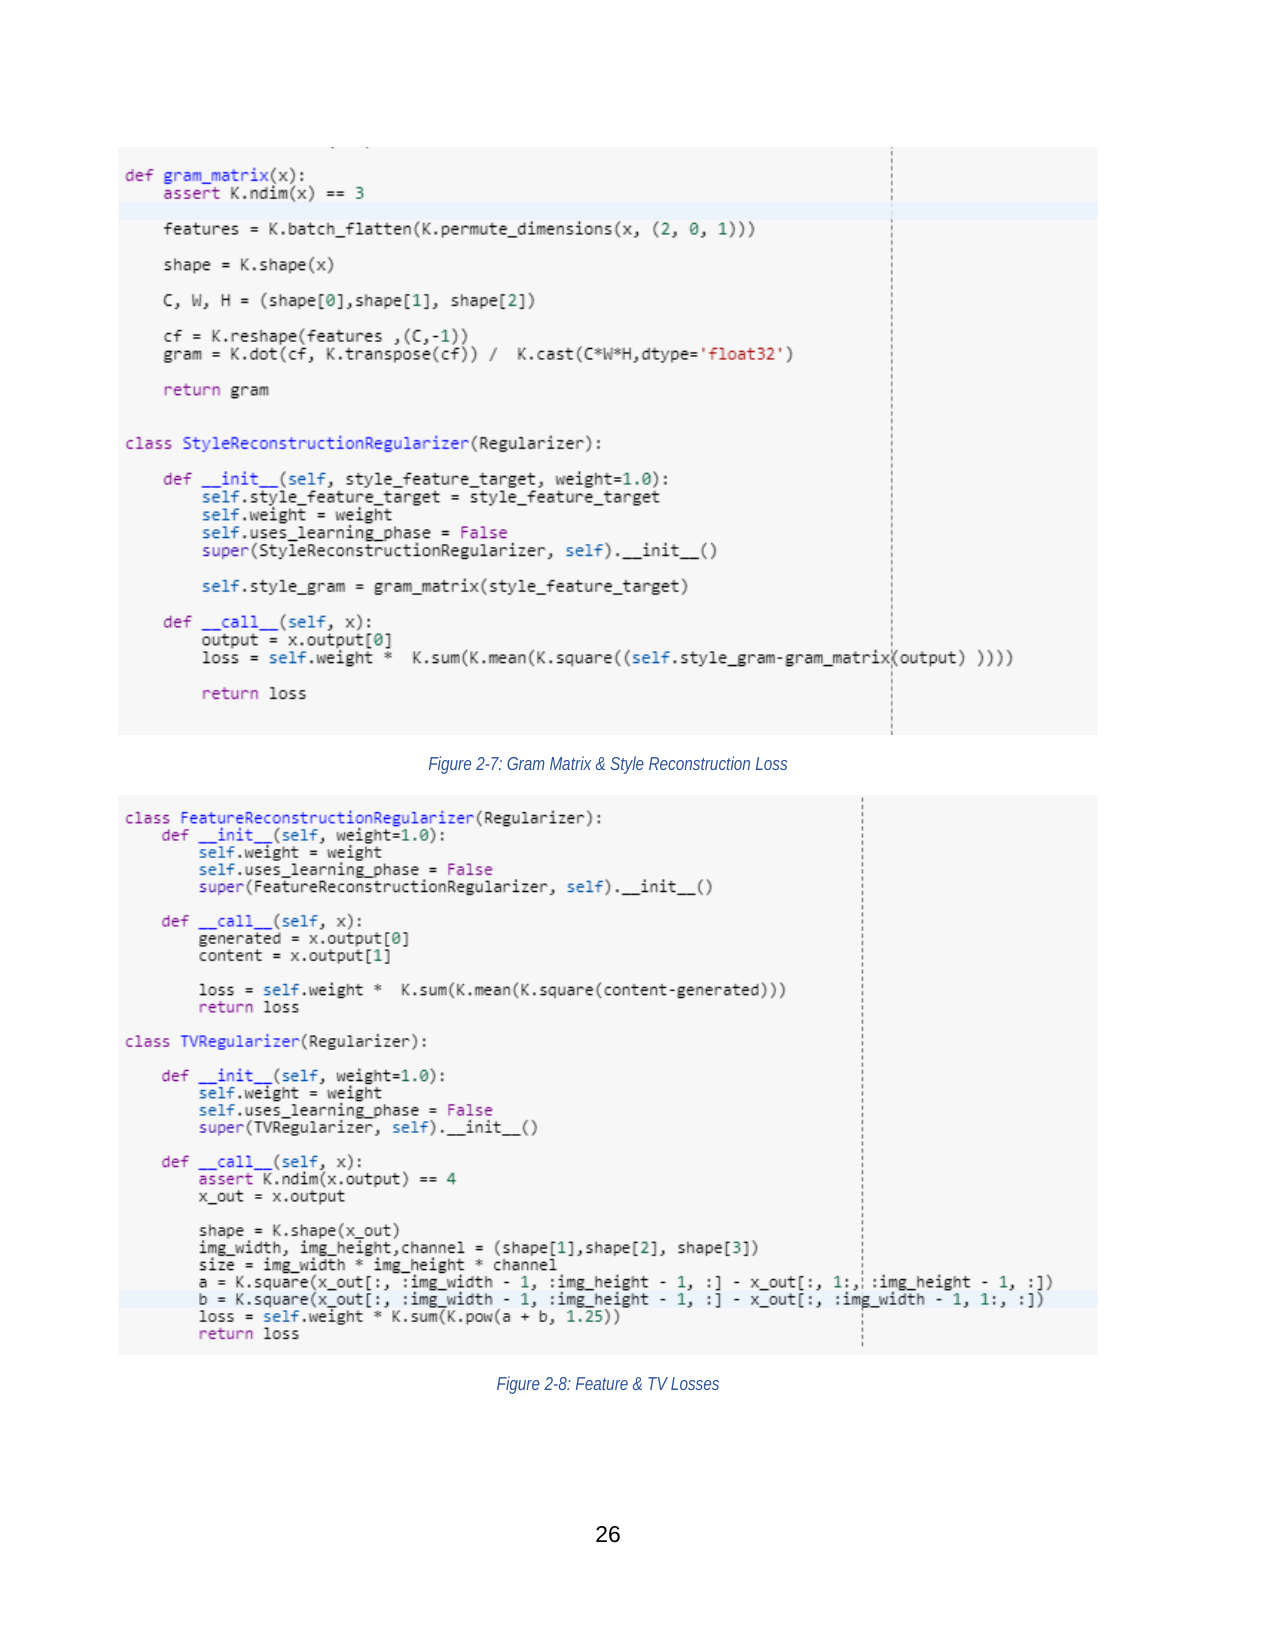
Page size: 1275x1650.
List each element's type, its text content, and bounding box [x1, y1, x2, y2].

text Figure ‎2-8: Feature & TV Losses [118, 1373, 1098, 1395]
text Figure ‎2-7: Gram Matrix & Style Reconstruction Loss [118, 753, 1098, 775]
picture [118, 147, 1098, 735]
picture [118, 795, 1098, 1355]
